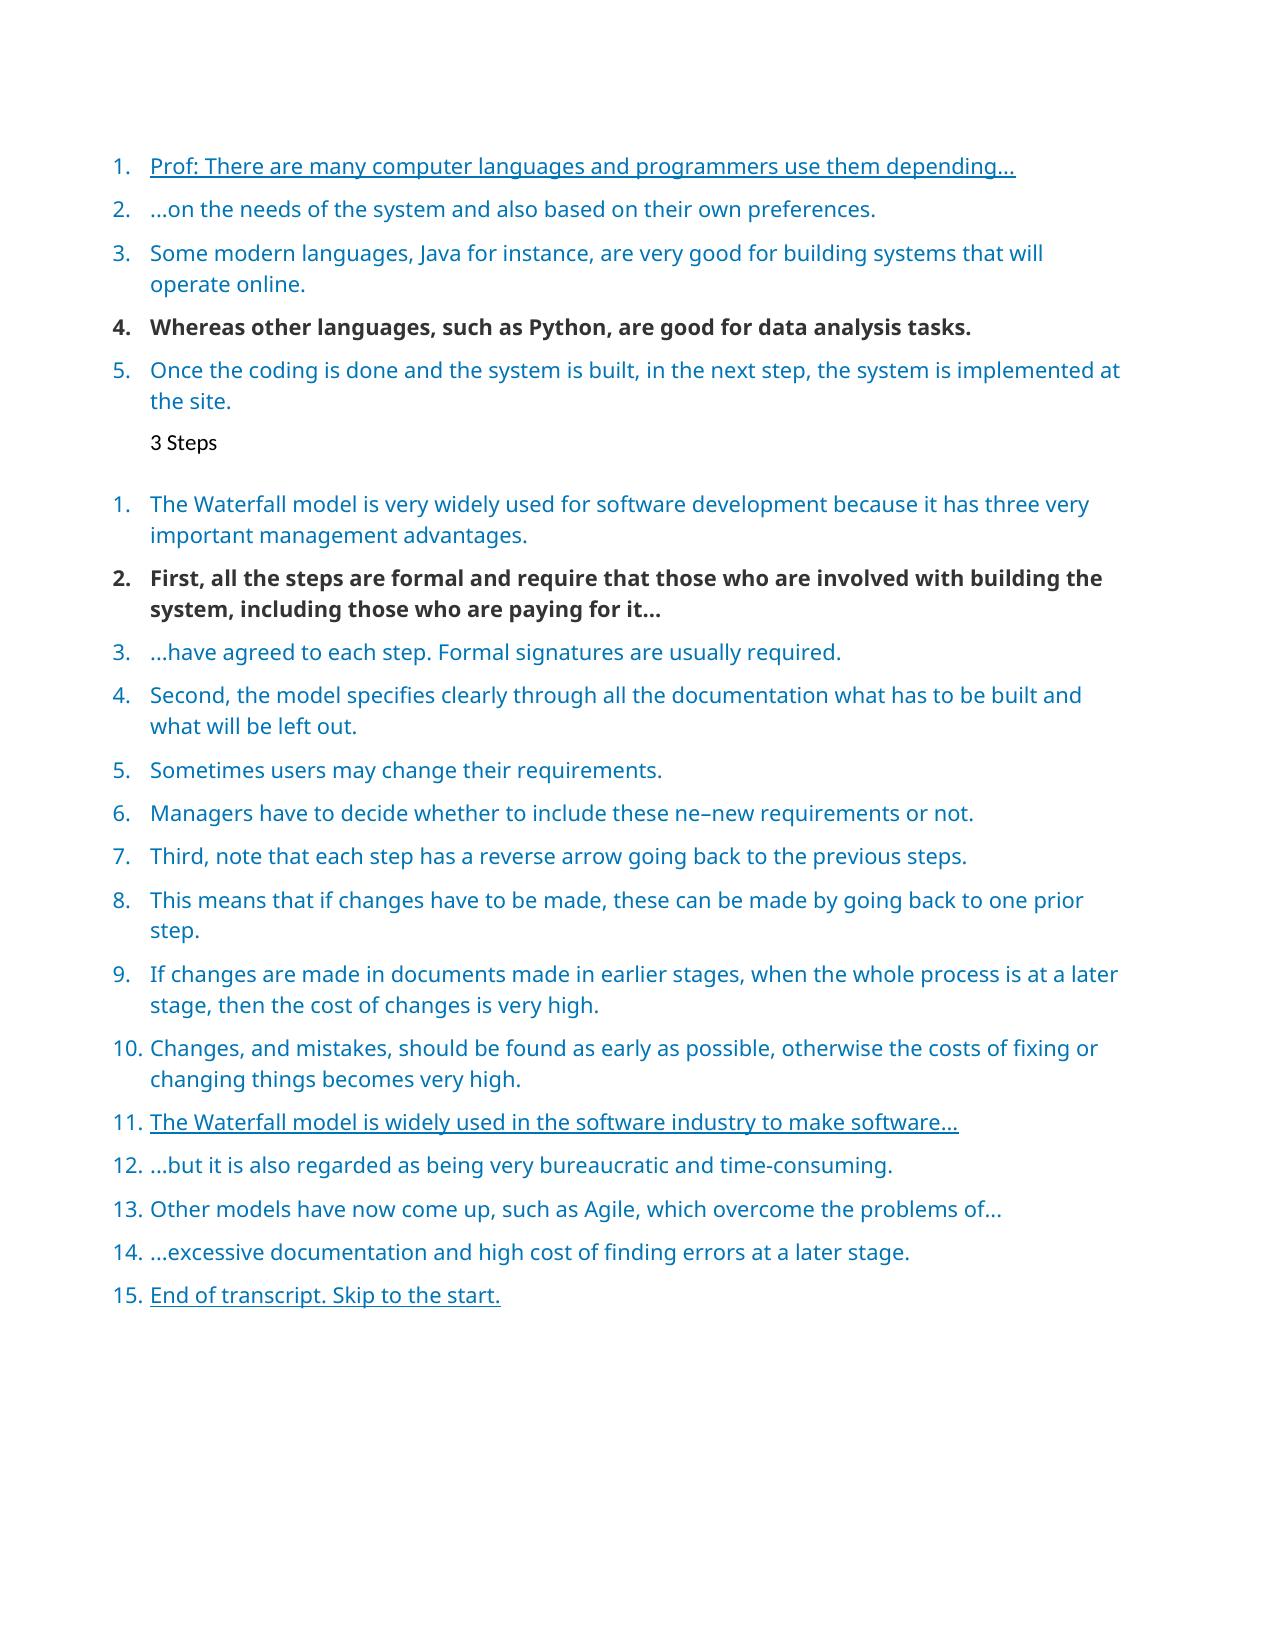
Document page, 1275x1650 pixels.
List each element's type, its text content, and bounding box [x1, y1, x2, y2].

list Managers have to decide whether to include these ne–new requirements or not. [112, 797, 1125, 828]
list The Waterfall model is widely used in the software industry to make software... [112, 1106, 1125, 1137]
list ...excessive documentation and high cost of finding errors at a later stage. [112, 1236, 1125, 1267]
list Second, the model specifies clearly through all the documentation what has to be built and what will be left out. [112, 679, 1125, 741]
list Other models have now come up, such as Agile, which overcome the problems of... [112, 1193, 1125, 1223]
list Third, note that each step has a reverse arrow going back to the previous steps. [112, 840, 1125, 871]
list Once the coding is done and the system is built, in the next step, the system is implemented at the site. [112, 354, 1125, 416]
list Whereas other languages, such as Python, are good for data analysis tasks. [112, 311, 1125, 342]
list First, all the steps are formal and require that those who are involved with building the system, including those who are paying for it... [112, 562, 1125, 623]
list ...but it is also regarded as being very bureaucratic and time-consuming. [112, 1149, 1125, 1180]
list Some modern languages, Java for instance, are very good for building systems that will operate online. [112, 237, 1125, 298]
list ...have agreed to each step. Formal signatures are usually required. [112, 636, 1125, 667]
list Changes, and mistakes, should be found as early as possible, otherwise the costs of fixing or changing things becomes very high. [112, 1032, 1125, 1093]
list If changes are made in documents made in earlier stages, when the whole process is at a later stage, then the cost of changes is very high. [112, 958, 1125, 1019]
list The Waterfall model is very widely used for software development because it has three very important management advantages. [112, 488, 1125, 549]
text 3 Steps [150, 428, 1125, 456]
list Prof: There are many computer languages and programmers use them depending... [112, 150, 1125, 181]
list End of transcript. Skip to the start. [112, 1279, 1125, 1310]
list Sometimes users may change their requirements. [112, 753, 1125, 784]
list This means that if changes have to be made, these can be made by going back to one prior step. [112, 883, 1125, 945]
list ...on the needs of the system and also based on their own preferences. [112, 193, 1125, 224]
